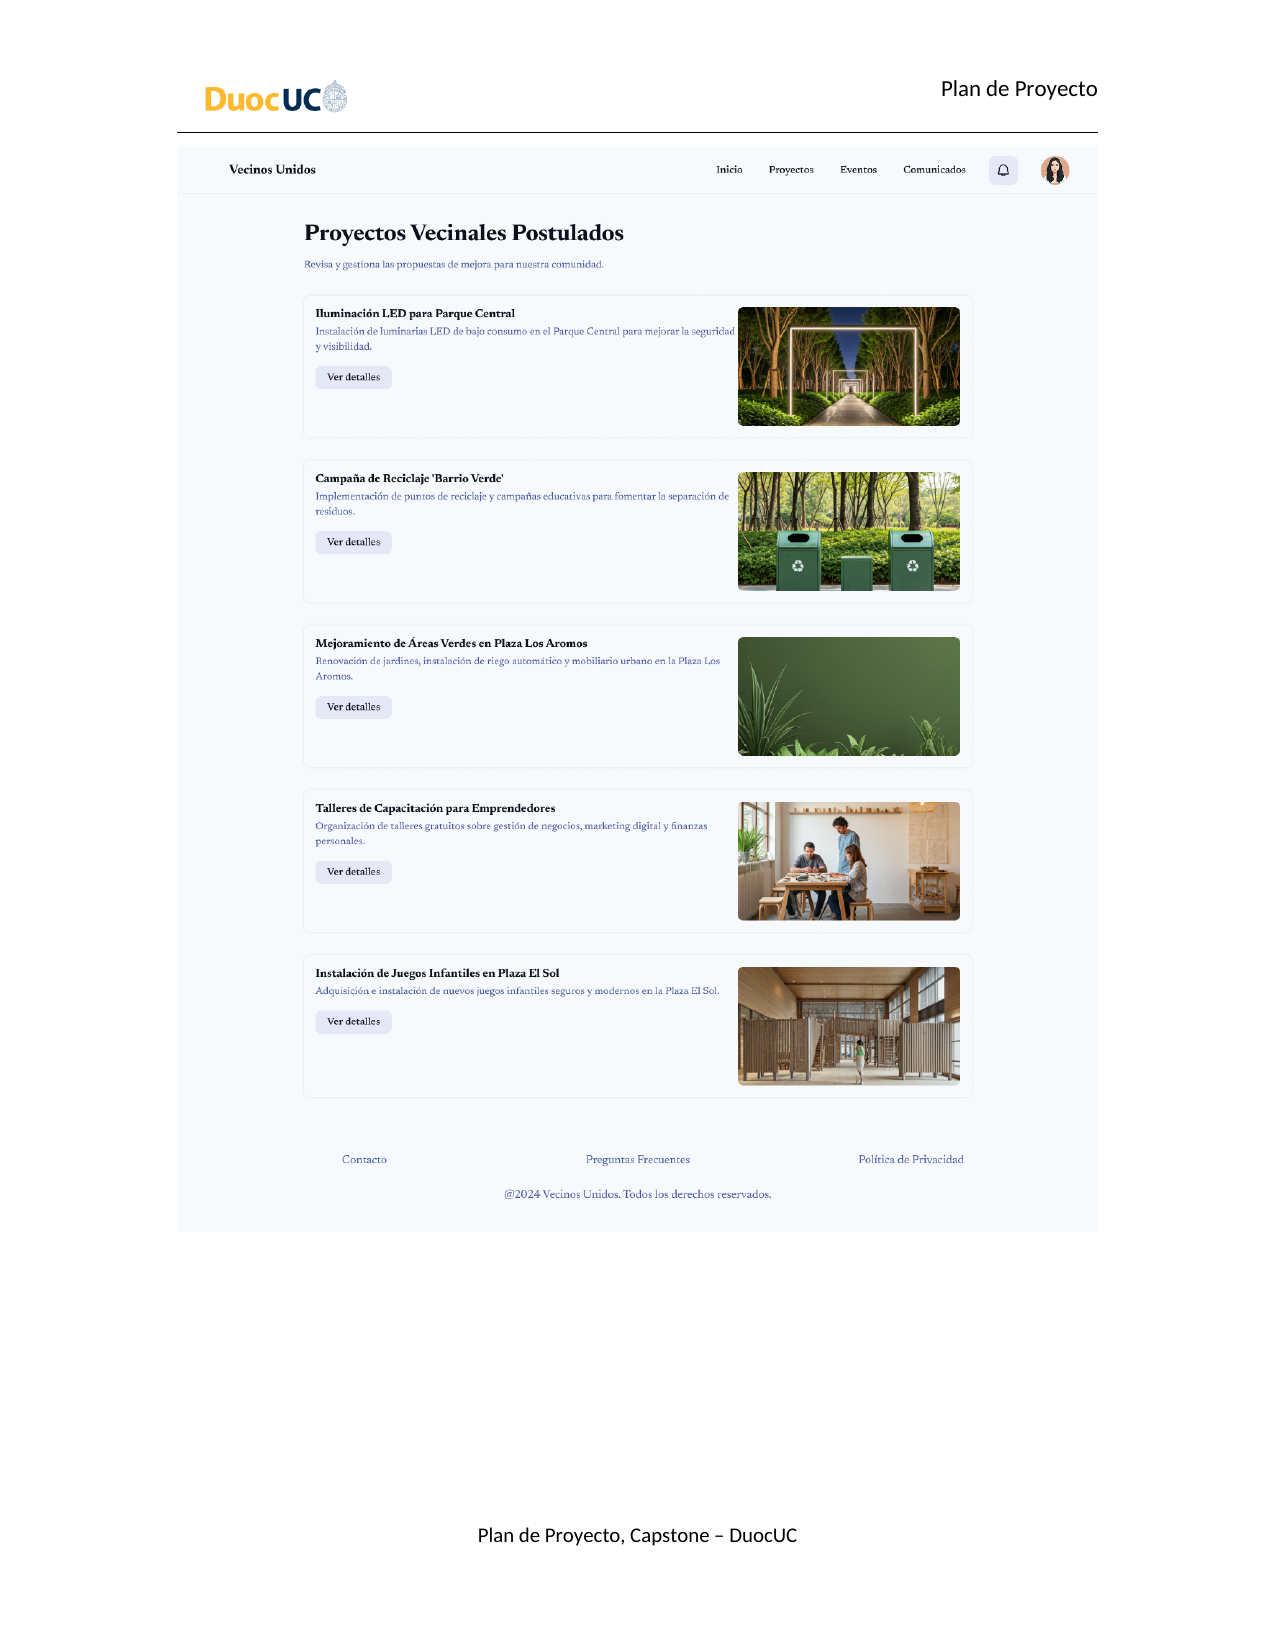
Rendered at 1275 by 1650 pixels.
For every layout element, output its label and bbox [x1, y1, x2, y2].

picture [198, 76, 352, 115]
picture [177, 147, 1098, 1232]
